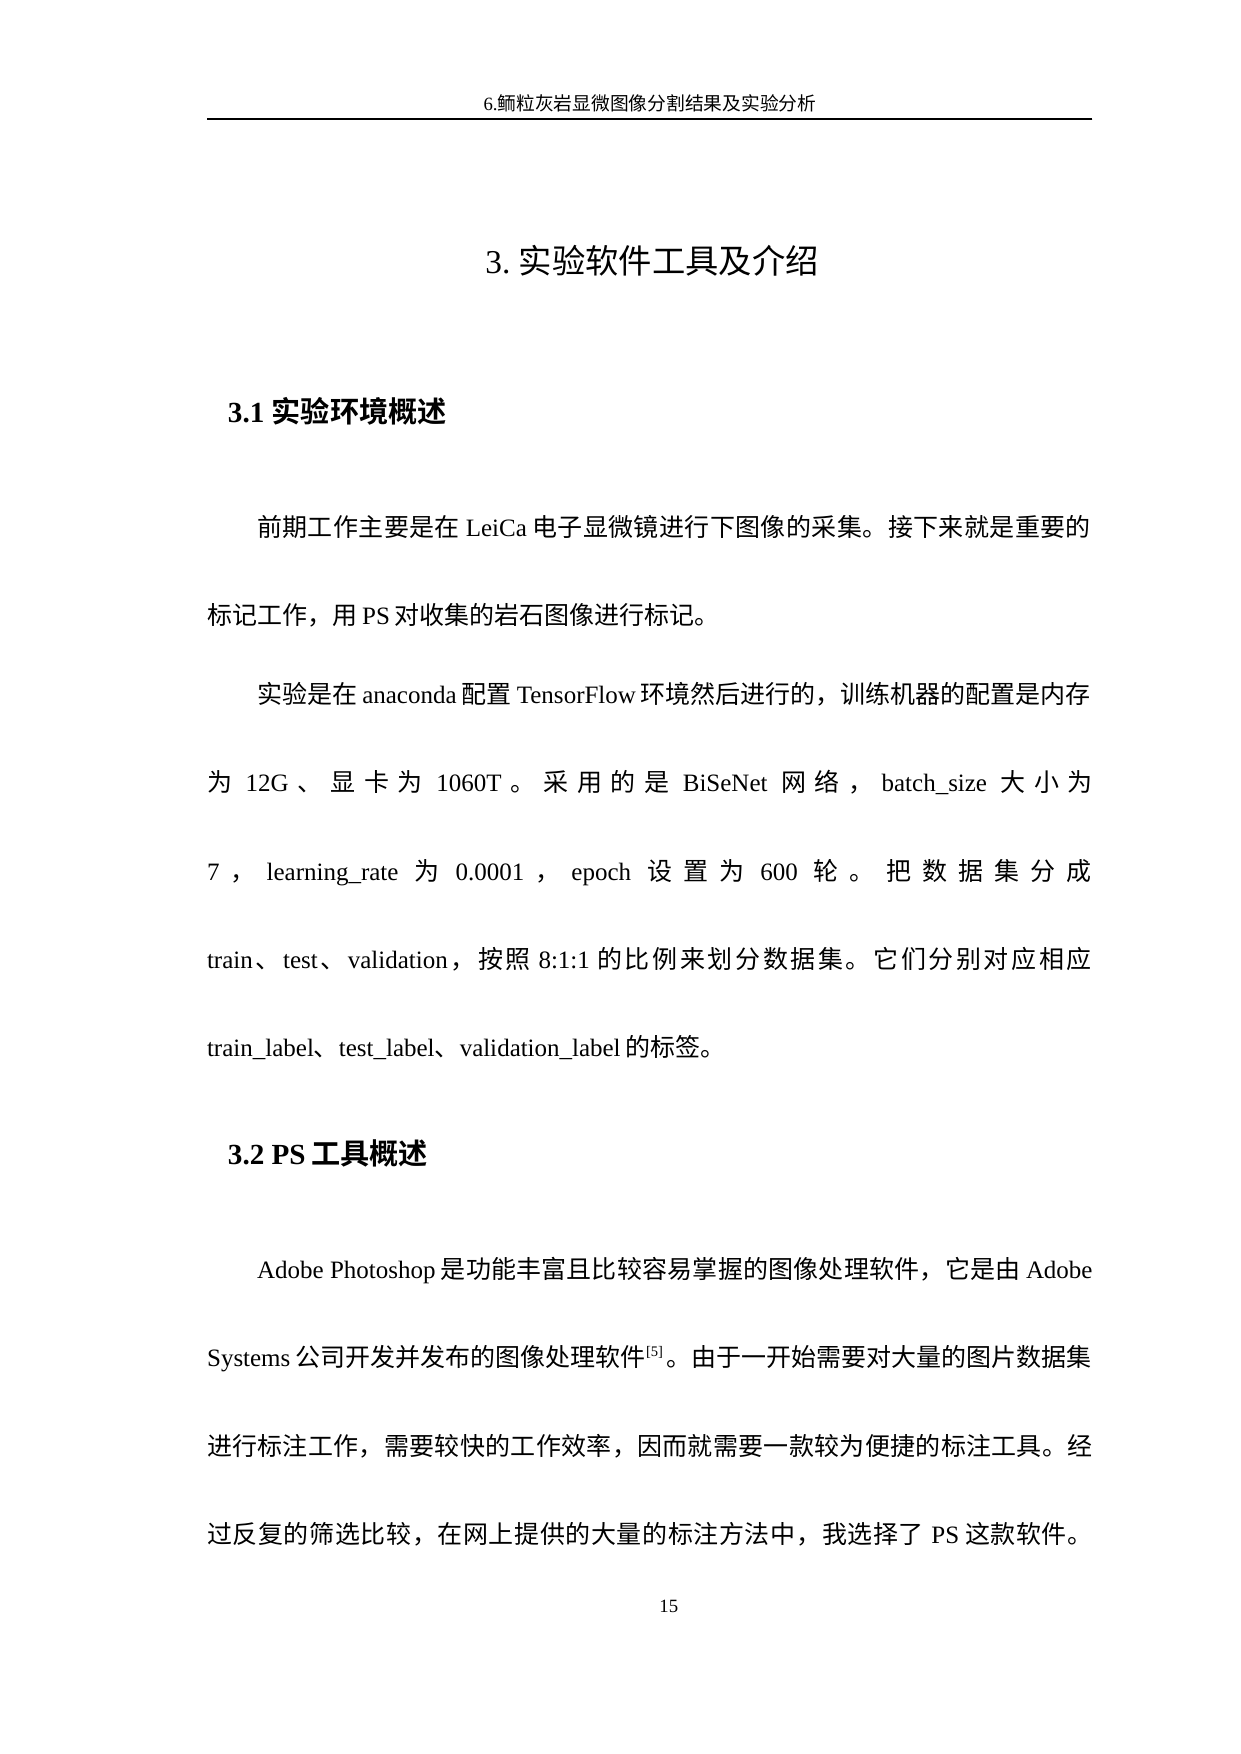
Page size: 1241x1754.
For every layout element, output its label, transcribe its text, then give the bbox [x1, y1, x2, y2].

text 实验是在anaconda配置TensorFlow环境然后进行的，训练机器的配置是内存为12G、显卡为1060T。采用的是BiSeNet网络，batch_size大小为7，learning_rate为0.0001，epoch设置为600轮。把数据集分成train、test、validation，按照8:1:1的比例来划分数据集。它们分别对应相应train_label、test_label、validation_label的标签。 [207, 659, 1092, 1079]
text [207, 1234, 1092, 1566]
subtitle PS工具概述 [207, 1117, 1092, 1185]
subtitle 实验环境概述 [207, 376, 1092, 443]
text 前期工作主要是在LeiCa电子显微镜进行下图像的采集。接下来就是重要的标记工作，用PS对收集的岩石图像进行标记。 [207, 492, 1092, 648]
subtitle 实验软件工具及介绍 [207, 225, 1092, 293]
